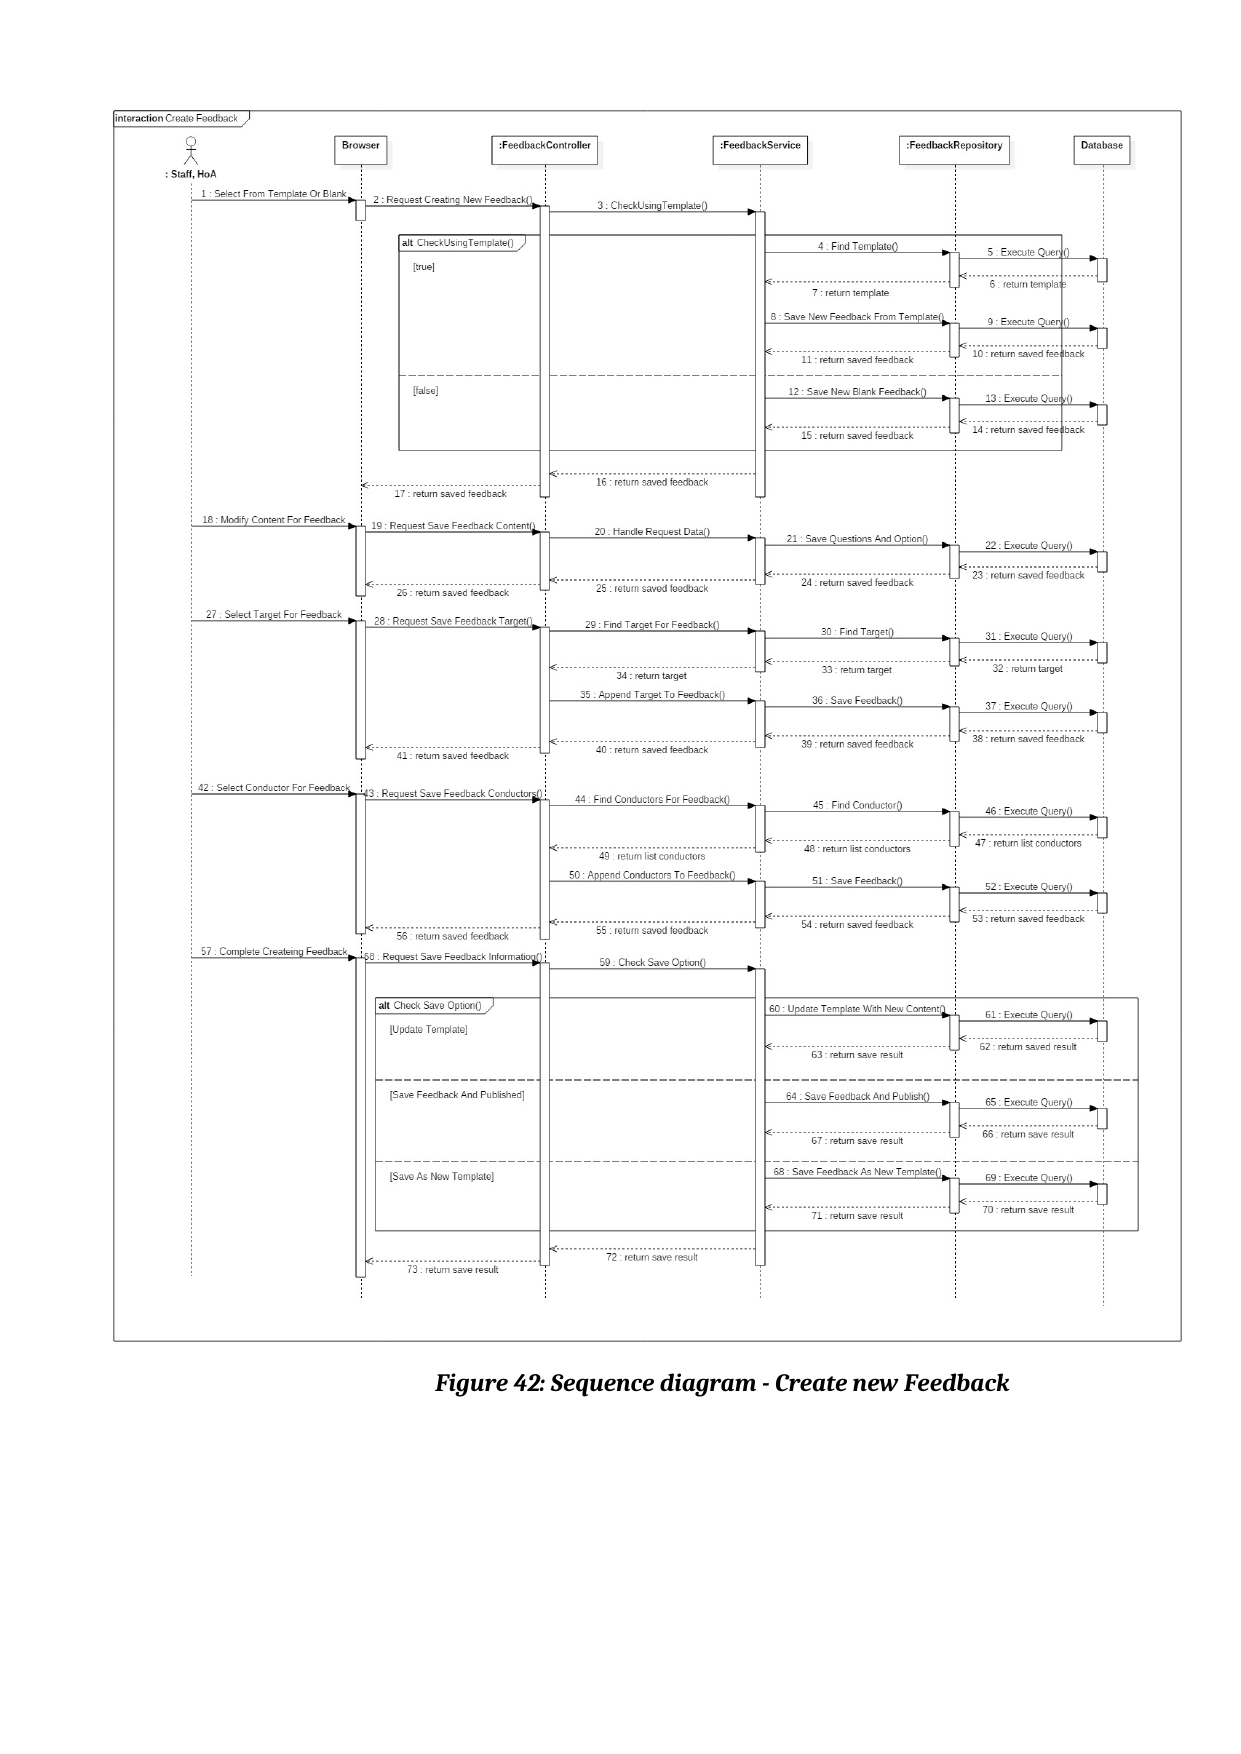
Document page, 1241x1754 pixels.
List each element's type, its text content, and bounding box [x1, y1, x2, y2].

text Figure 42: Sequence diagram - Create new Feedback [435, 1370, 1209, 1398]
picture [106, 103, 1210, 1370]
